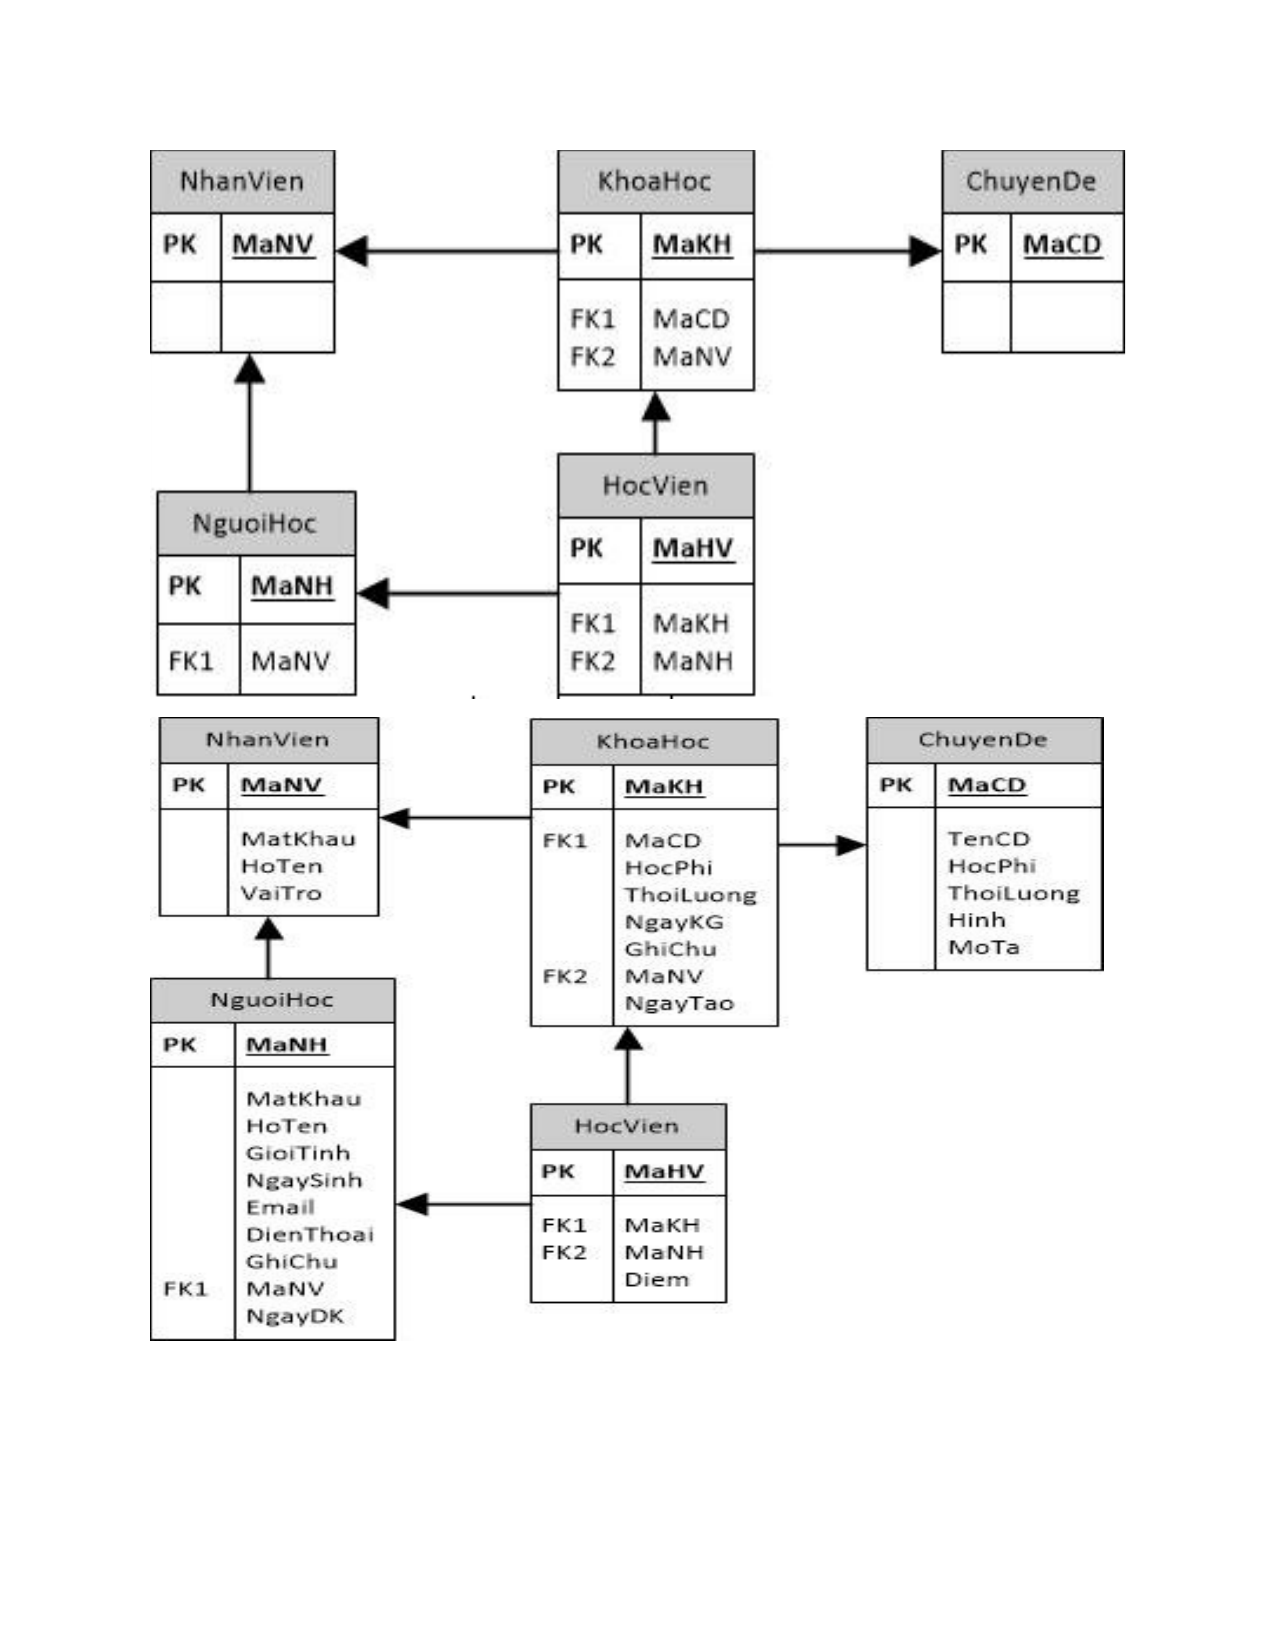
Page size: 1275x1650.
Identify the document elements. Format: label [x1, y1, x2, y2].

picture [150, 150, 1125, 699]
picture [150, 717, 1104, 1341]
